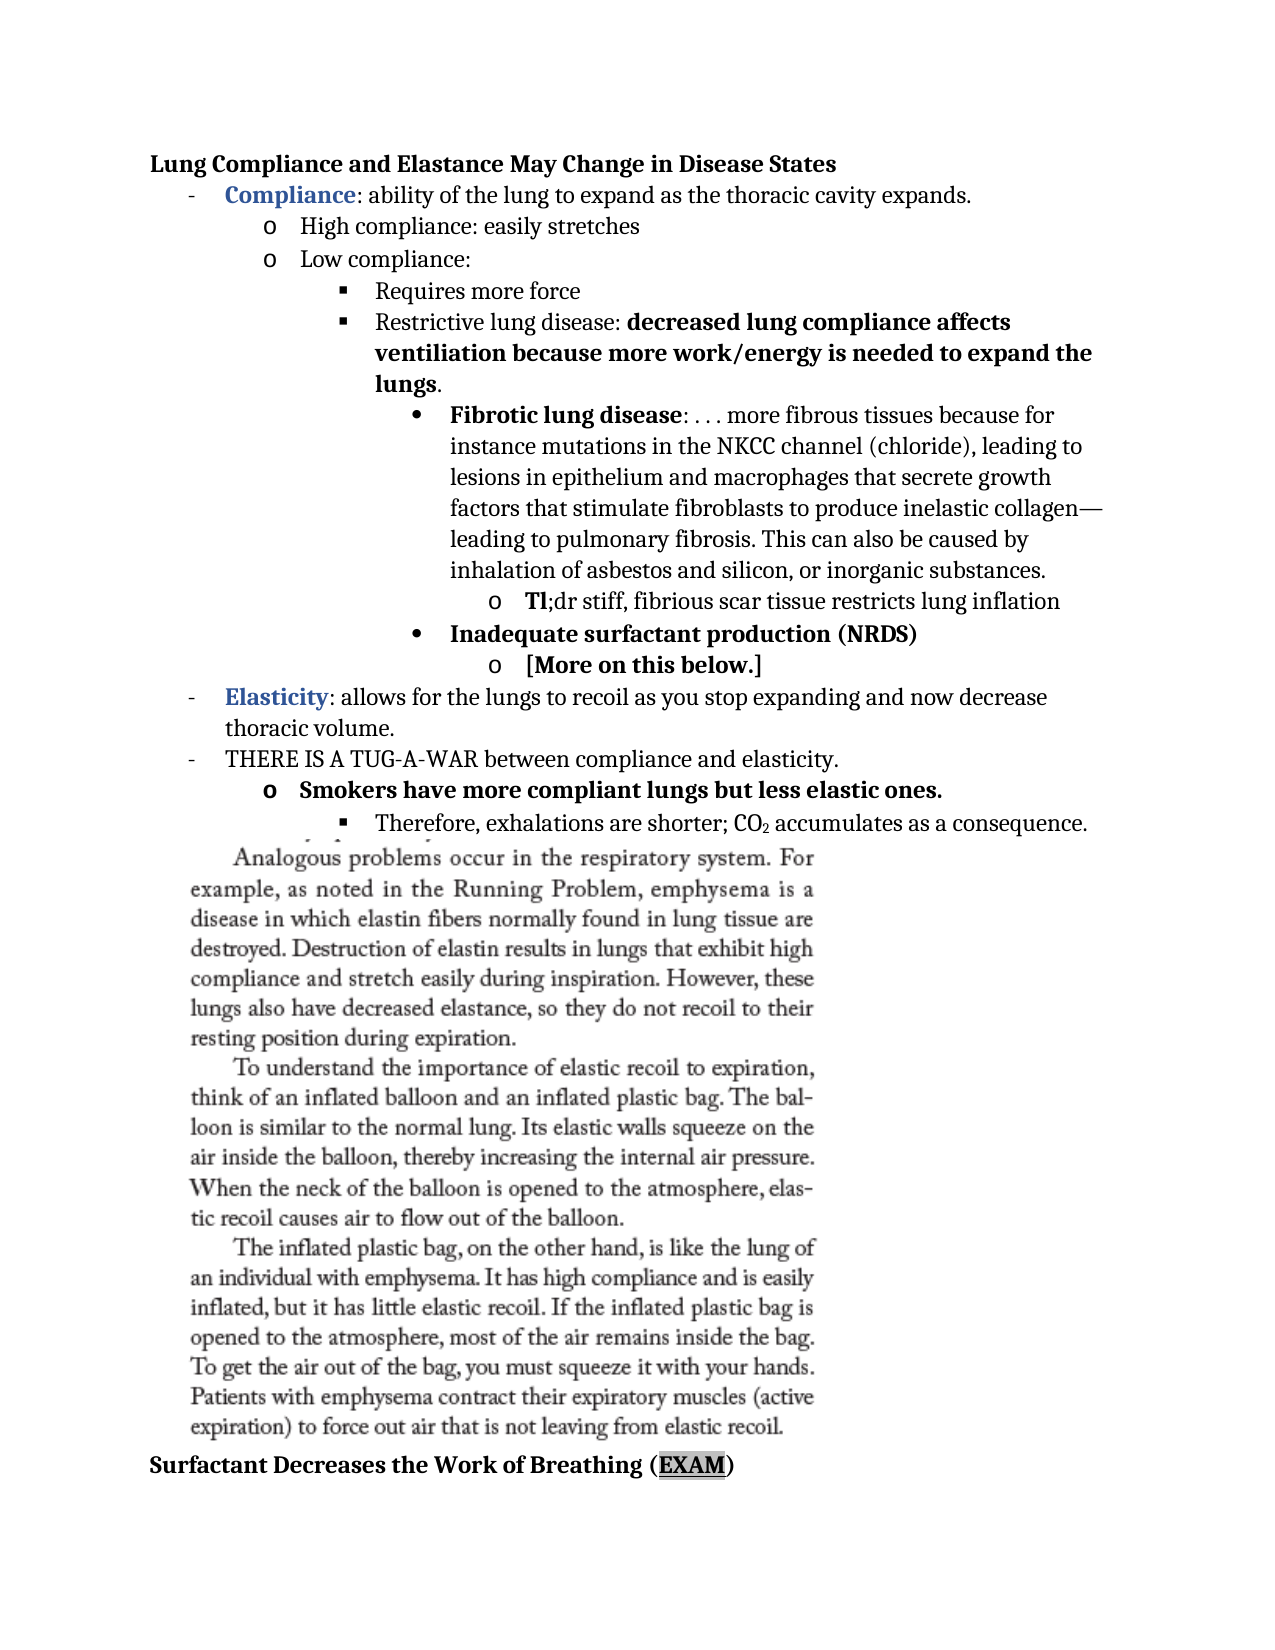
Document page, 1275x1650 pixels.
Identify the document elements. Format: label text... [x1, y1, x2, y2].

list Fibrotic lung disease: . . . more fibrous tissues because for instance mutations in the NKCC channel (chloride), leading to lesions in epithelium and macrophages that secrete growth factors that stimulate fibroblasts to produce inelastic collagen—leading to pulmonary fibrosis. This can also be caused by inhalation of asbestos and silicon, or inorganic substances. [412, 401, 1125, 585]
list Low compliance: [262, 244, 1125, 274]
text Lung Compliance and Elastance May Change in Disease States [150, 150, 1125, 179]
list THERE IS A TUG-A-WAR between compliance and elasticity. [187, 745, 1125, 774]
list Smokers have more compliant lungs but less elastic ones. [262, 776, 1125, 806]
picture [150, 839, 833, 1450]
list Inadequate surfactant production (NRDS) [412, 620, 1125, 648]
list Restrictive lung disease: decreased lung compliance affects ventiliation because more work/energy is needed to expand the lungs. [337, 308, 1125, 399]
text Surfactant Decreases the Work of Breathing (EXAM) [725, 1451, 1125, 1480]
list Elasticity: allows for the lungs to recoil as you stop expanding and now decrease thoracic volume. [187, 683, 1125, 743]
list High compliance: easily stretches [262, 212, 1125, 242]
list Tl;dr stiff, fibrious scar tissue restricts lung inflation [487, 587, 1125, 617]
list Compliance: ability of the lung to expand as the thoracic cavity expands. [187, 181, 1125, 210]
list Requires more force [337, 277, 1125, 306]
list [More on this below.] [487, 651, 1125, 681]
list Therefore, exhalations are shorter; CO2 accumulates as a consequence. [337, 809, 1125, 837]
text Surfactant Decreases the Work of Breathing (EXAM) [150, 1451, 659, 1480]
